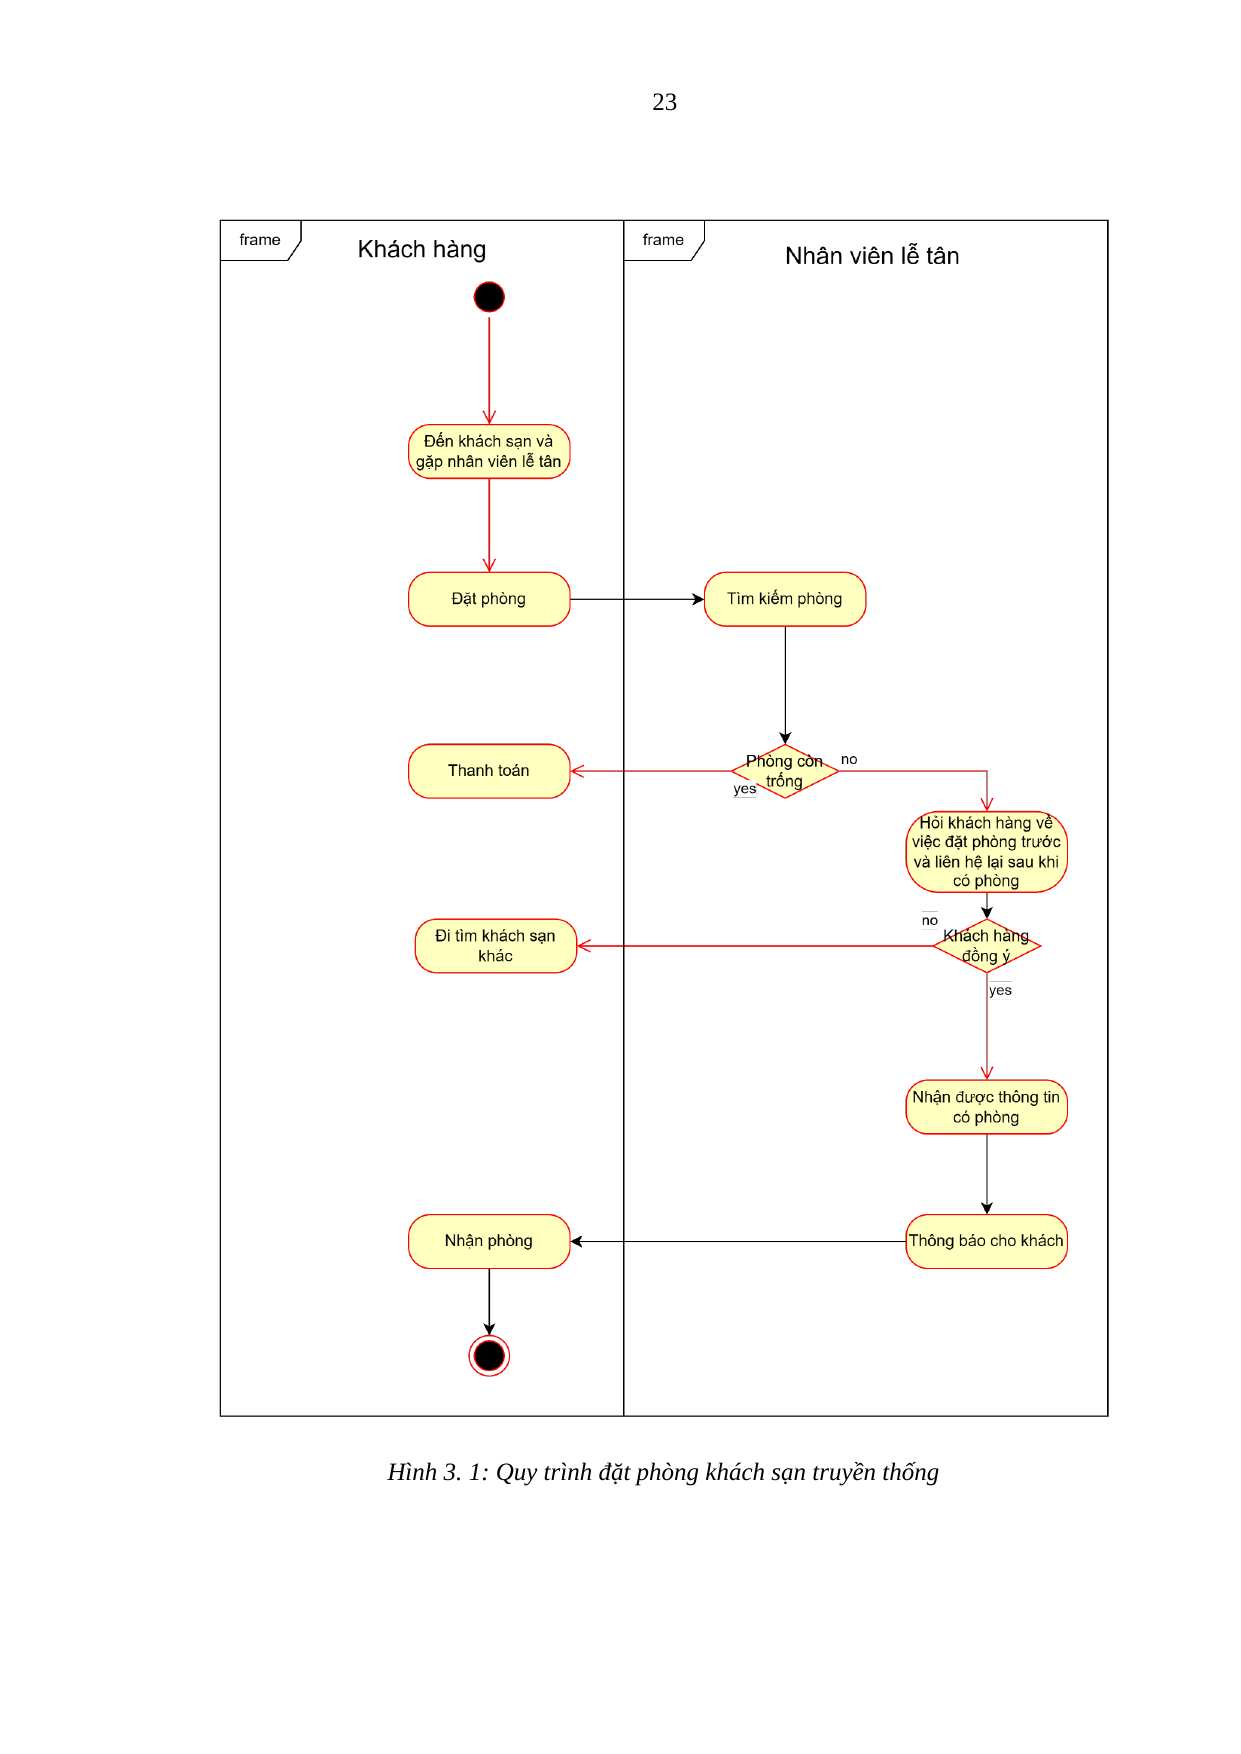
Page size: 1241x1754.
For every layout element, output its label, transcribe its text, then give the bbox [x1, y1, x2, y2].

text Hình 3. 1: Quy trình đặt phòng khách sạn truyền thống [207, 1457, 1122, 1485]
picture [206, 206, 1123, 1430]
